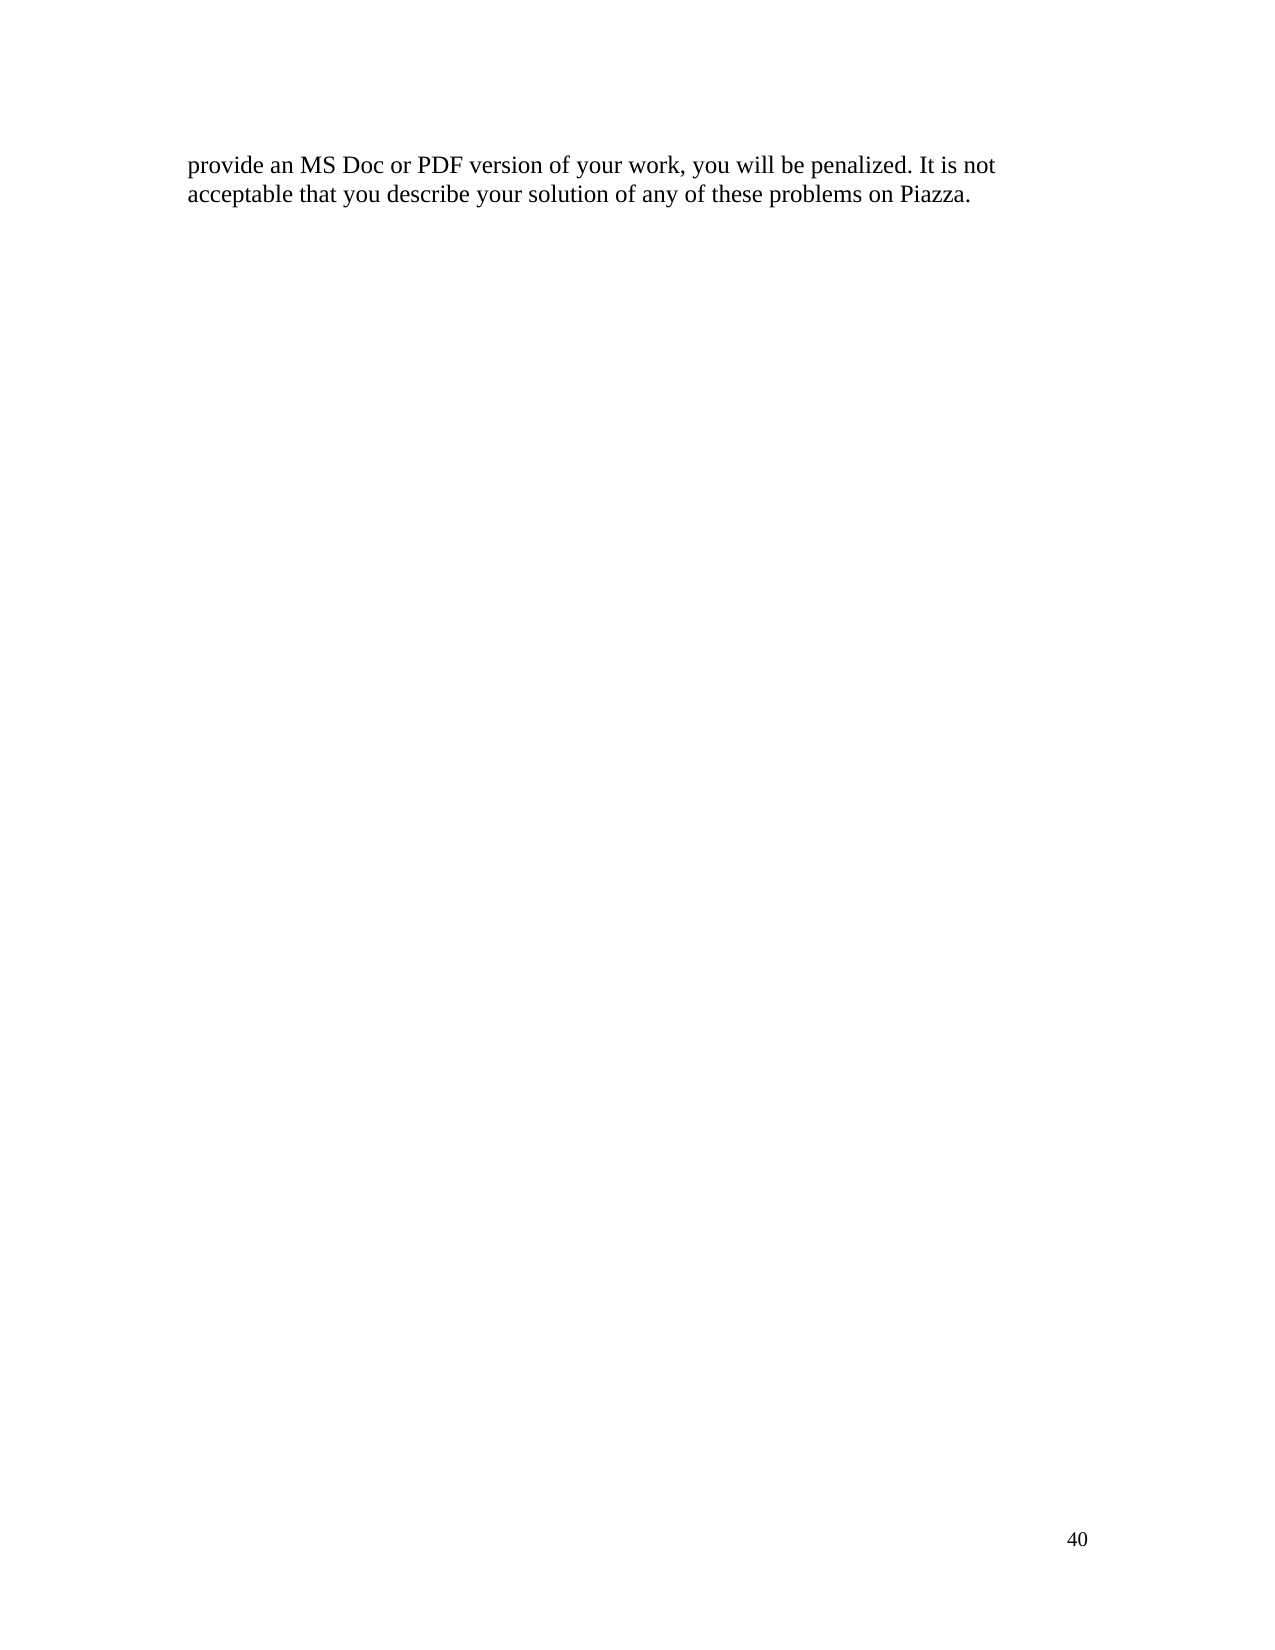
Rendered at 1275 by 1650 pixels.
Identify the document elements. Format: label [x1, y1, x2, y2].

text [187, 150, 1087, 207]
